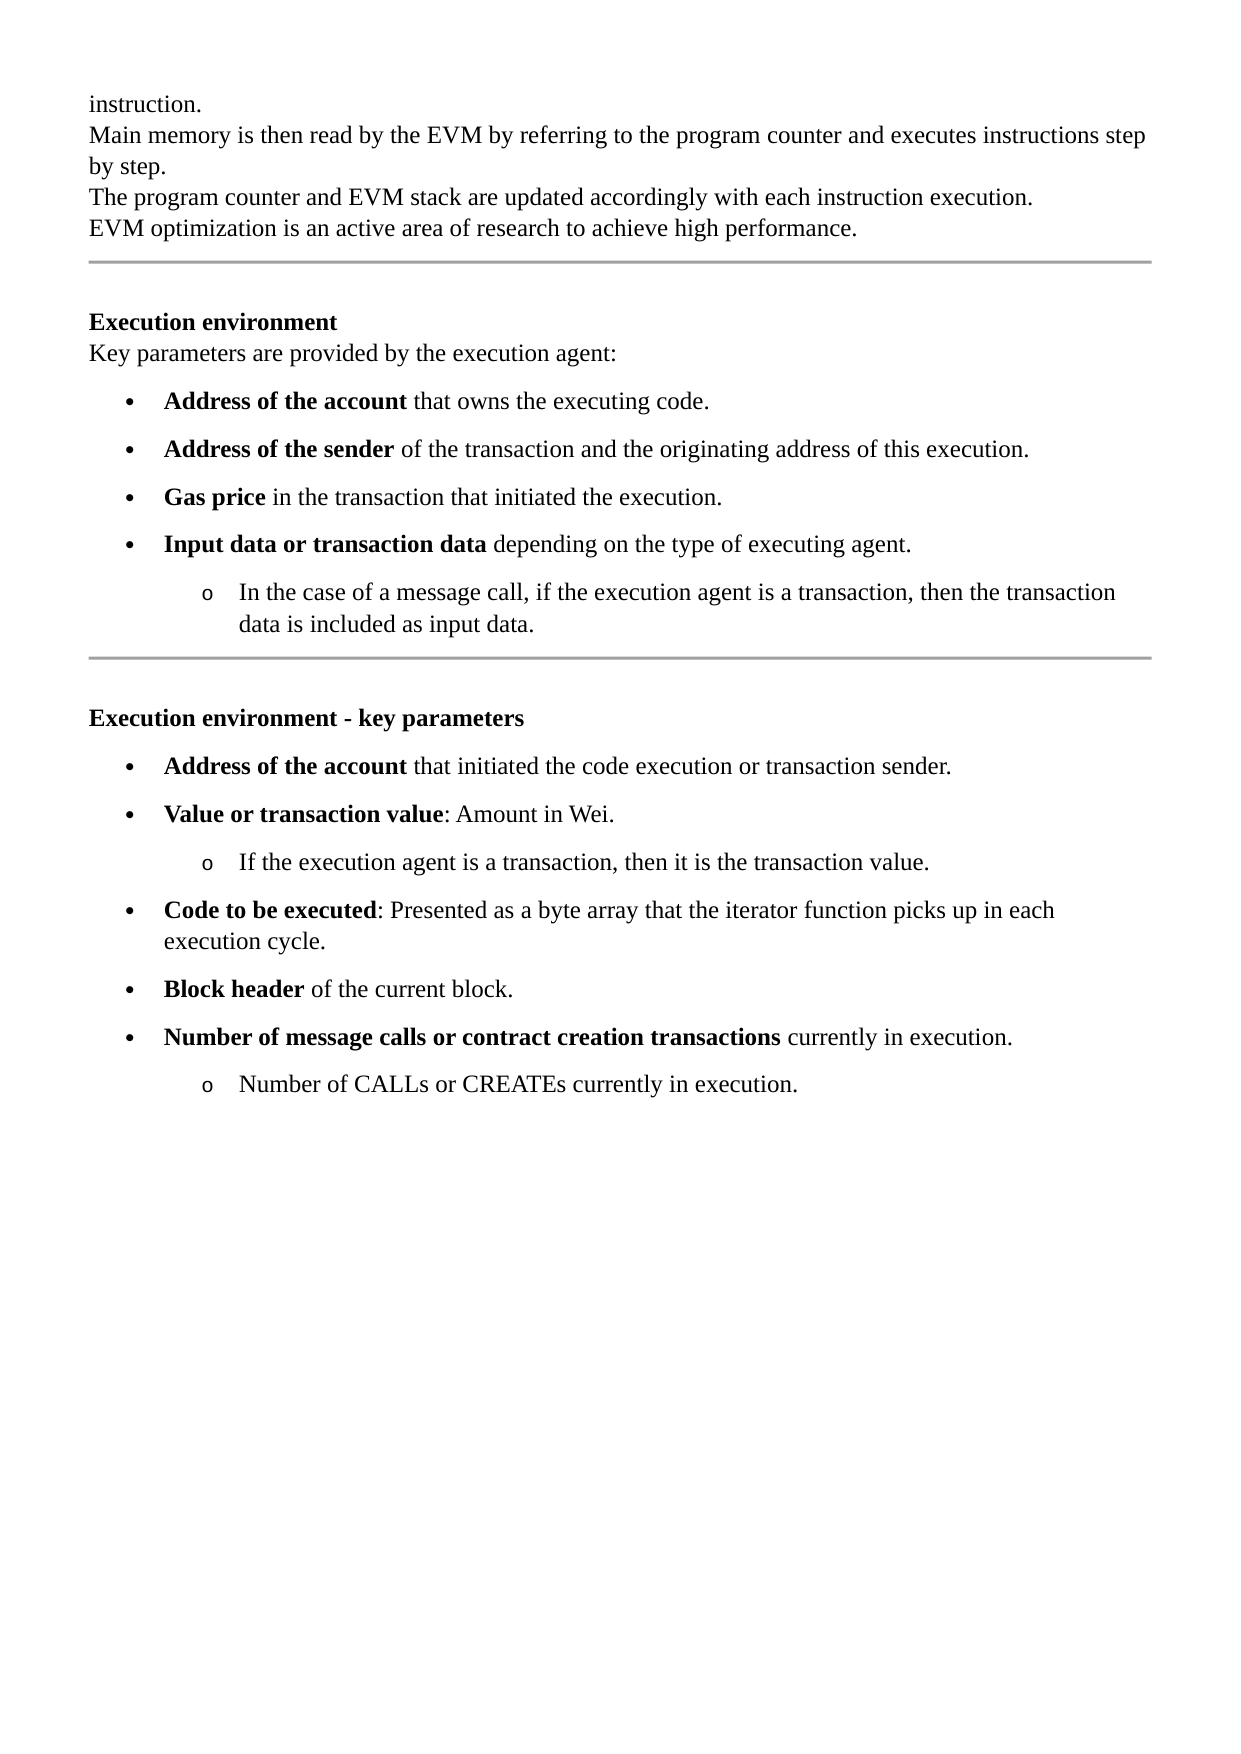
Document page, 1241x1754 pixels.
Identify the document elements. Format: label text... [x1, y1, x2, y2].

list Number of CALLs or CREATEs currently in execution. [201, 1069, 1152, 1099]
list Input data or transaction data depending on the type of executing agent. [126, 529, 1152, 558]
list Address of the account that initiated the code execution or transaction sender. [126, 751, 1152, 780]
list If the execution agent is a transaction, then it is the transaction value. [201, 847, 1152, 876]
list Address of the sender of the transaction and the originating address of this execution. [126, 434, 1152, 463]
text Execution environment Key parameters are provided by the execution agent: [89, 307, 1152, 367]
list In the case of a message call, if the execution agent is a transaction, then the transaction data is included as input data. [201, 577, 1152, 638]
list Address of the account that owns the executing code. [126, 386, 1152, 415]
list Block header of the current block. [126, 974, 1152, 1003]
list Code to be executed: Presented as a byte array that the iterator function picks up in each execution cycle. [126, 895, 1152, 955]
list Number of message calls or contract creation transactions currently in execution. [126, 1022, 1152, 1050]
text Execution environment - key parameters [89, 703, 1152, 732]
list Gas price in the transaction that initiated the execution. [126, 482, 1152, 510]
list Value or transaction value: Amount in Wei. [126, 799, 1152, 828]
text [89, 89, 1152, 242]
